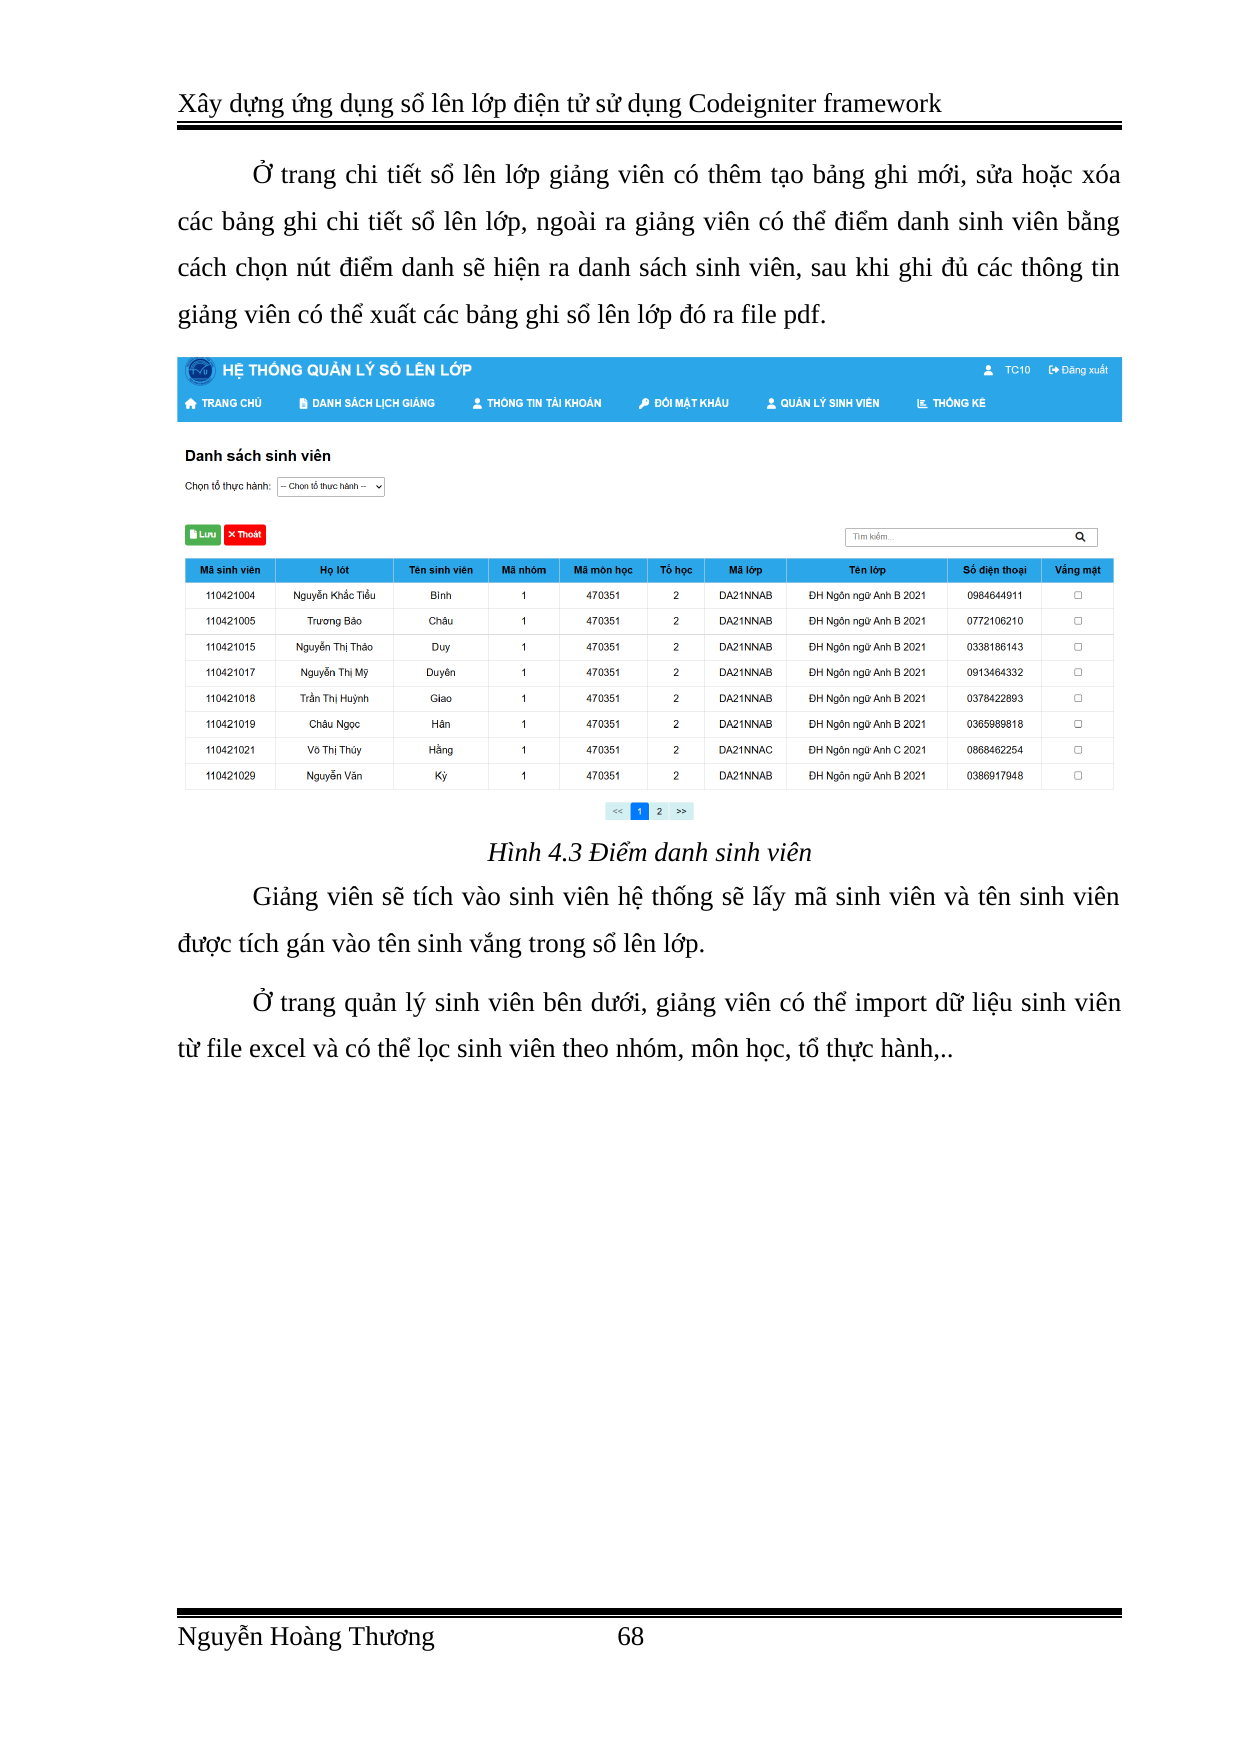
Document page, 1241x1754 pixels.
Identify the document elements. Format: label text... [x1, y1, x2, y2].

text Ở trang chi tiết sổ lên lớp giảng viên có thêm tạo bảng ghi mới, sửa hoặc xóa các bảng ghi chi tiết sổ lên lớp, ngoài ra giảng viên có thể điểm danh sinh viên bằng cách chọn nút điểm danh sẽ hiện ra danh sách sinh viên, sau khi ghi đủ các thông tin giảng viên có thể xuất các bảng ghi sổ lên lớp đó ra file pdf. [177, 158, 1122, 329]
text Ở trang quản lý sinh viên bên dưới, giảng viên có thể import dữ liệu sinh viên từ file excel và có thể lọc sinh viên theo nhóm, môn học, tổ thực hành,.. [177, 986, 1122, 1064]
text Giảng viên sẽ tích vào sinh viên hệ thống sẽ lấy mã sinh viên và tên sinh viên được tích gán vào tên sinh vắng trong sổ lên lớp. [177, 880, 1122, 958]
text Hình 4.3 Điểm danh sinh viên [177, 836, 1122, 867]
picture [177, 357, 1123, 820]
